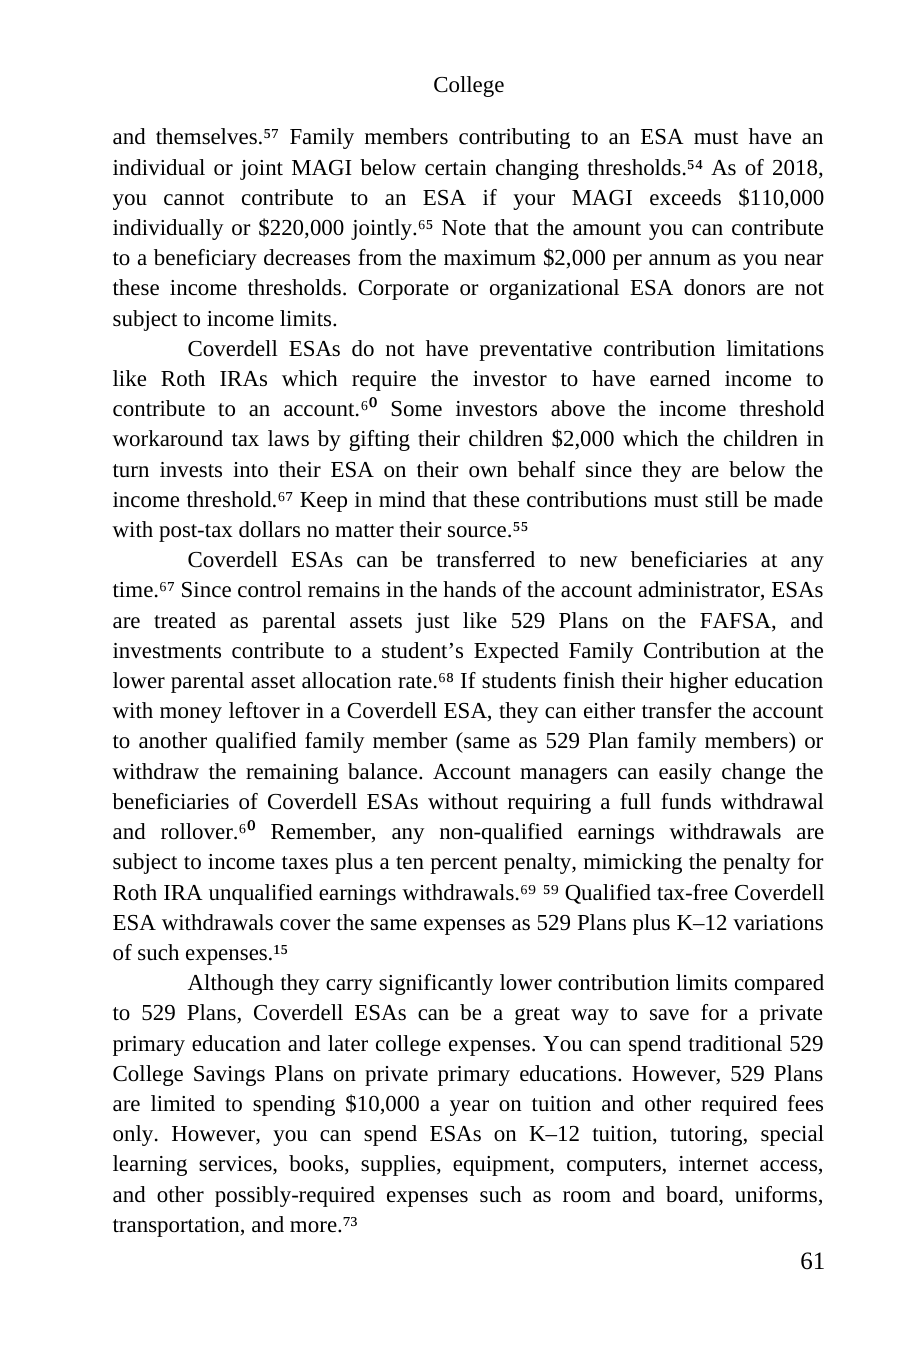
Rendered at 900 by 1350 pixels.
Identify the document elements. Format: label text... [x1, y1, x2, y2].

text Coverdell ESAs do not have preventative contribution limitations like Roth IRAs which require the investor to have earned income to contribute to an account.⁶⁰ Some investors above the income threshold workaround tax laws by gifting their children $2,000 which the children in turn invests into their ESA on their own behalf since they are below the income threshold.⁶⁷ Keep in mind that these contributions must still be made with post-tax dollars no matter their source.⁵⁵ [112, 335, 825, 542]
text Although they carry significantly lower contribution limits compared to 529 Plans, Coverdell ESAs can be a great way to save for a private primary education and later college expenses. You can spend traditional 529 College Savings Plans on private primary educations. However, 529 Plans are limited to spending $10,000 a year on tuition and other required fees only. However, you can spend ESAs on K–12 tuition, tutoring, special learning services, books, supplies, equipment, computers, internet access, and other possibly-required expenses such as room and board, uniforms, transportation, and more.⁷³ [112, 969, 825, 1237]
text Coverdell ESAs can be transferred to new beneficiaries at any time.⁶⁷ Since control remains in the hands of the account administrator, ESAs are treated as parental assets just like 529 Plans on the FAFSA, and investments contribute to a student’s Expected Family Contribution at the lower parental asset allocation rate.⁶⁸ If students finish their higher education with money leftover in a Coverdell ESA, they can either transfer the account to another qualified family member (same as 529 Plan family members) or withdraw the remaining balance. Account managers can easily change the beneficiaries of Coverdell ESAs without requiring a full funds withdrawal and rollover.⁶⁰ Remember, any non-qualified earnings withdrawals are subject to income taxes plus a ten percent penalty, mimicking the penalty for Roth IRA unqualified earnings withdrawals.⁶⁹ ⁵⁹ Qualified tax-free Coverdell ESA withdrawals cover the same expenses as 529 Plans plus K–12 variations of such expenses.¹⁵ [112, 546, 825, 965]
